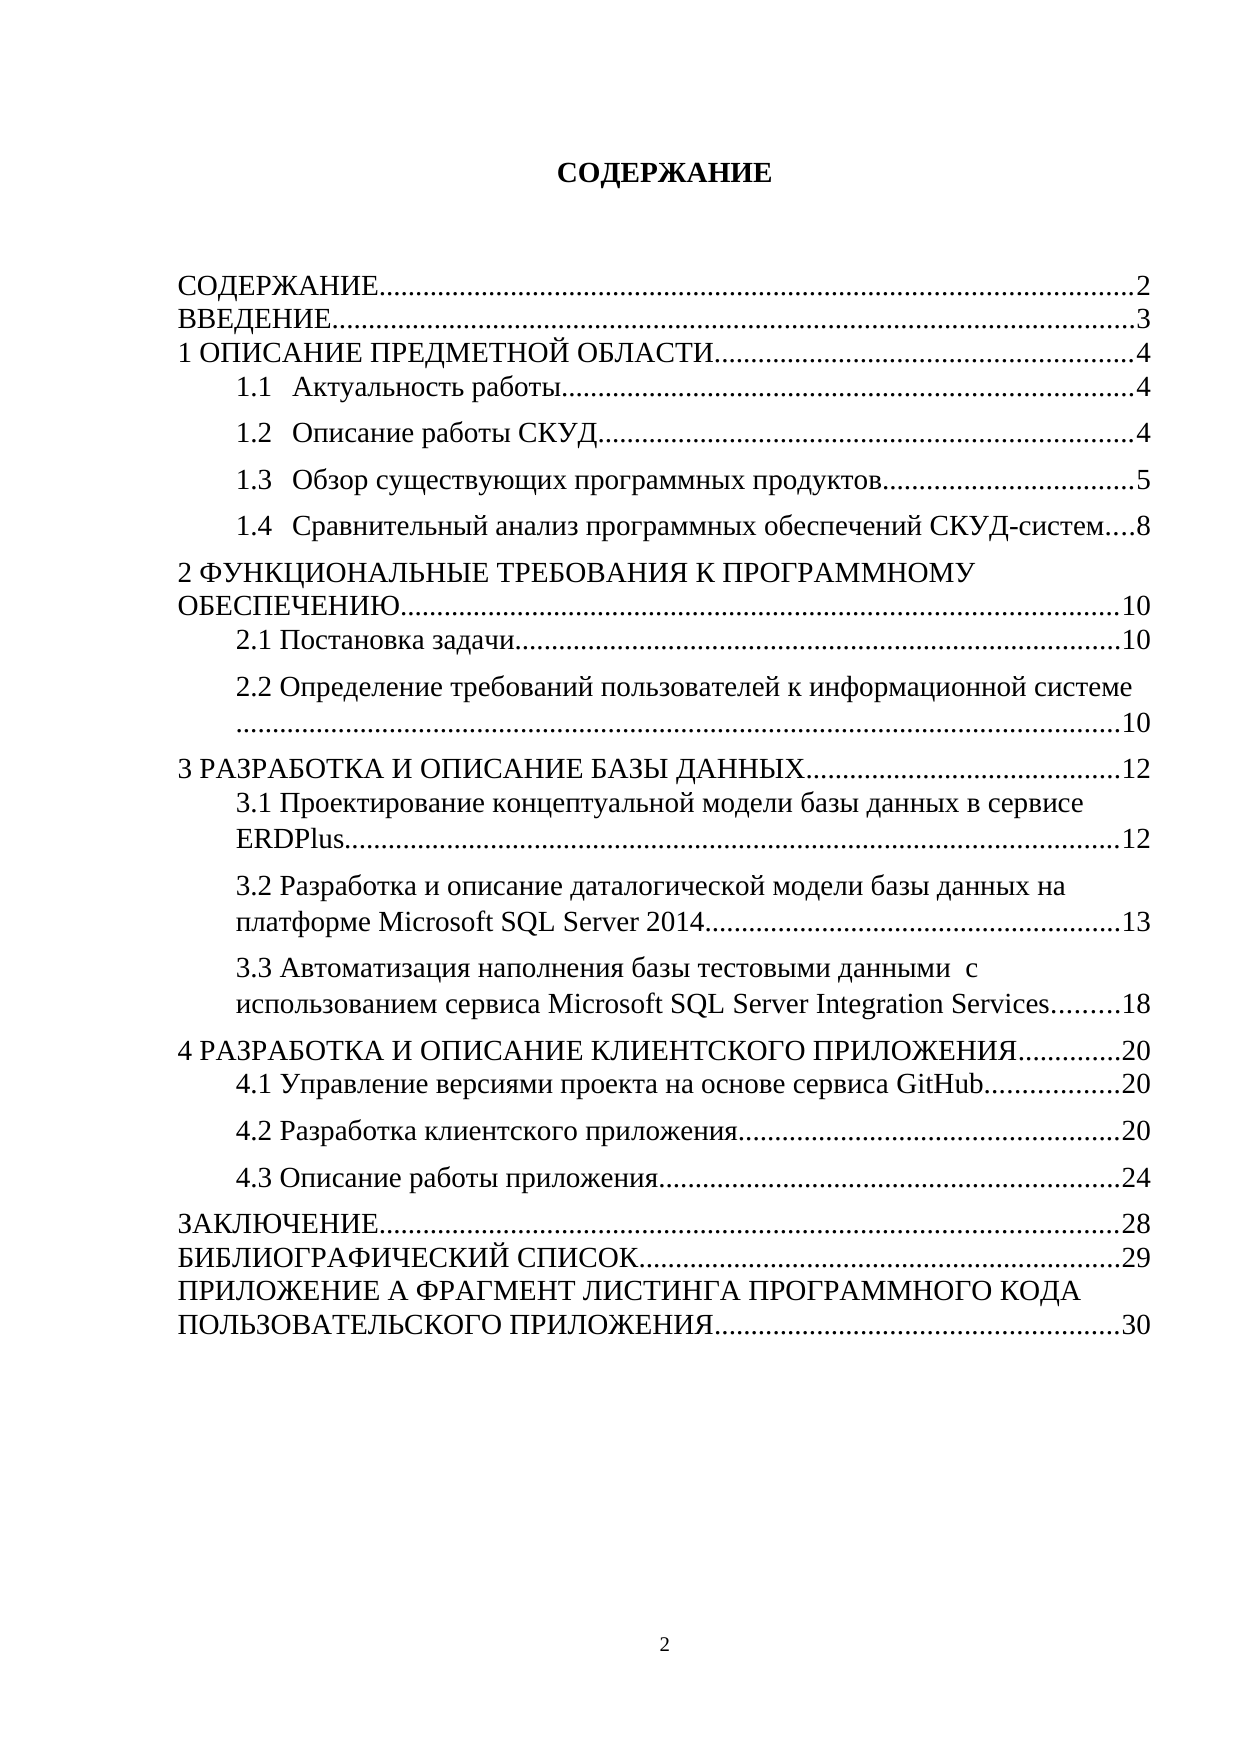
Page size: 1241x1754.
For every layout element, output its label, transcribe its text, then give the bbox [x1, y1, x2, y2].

text СОДЕРЖАНИЕ [177, 156, 1152, 189]
